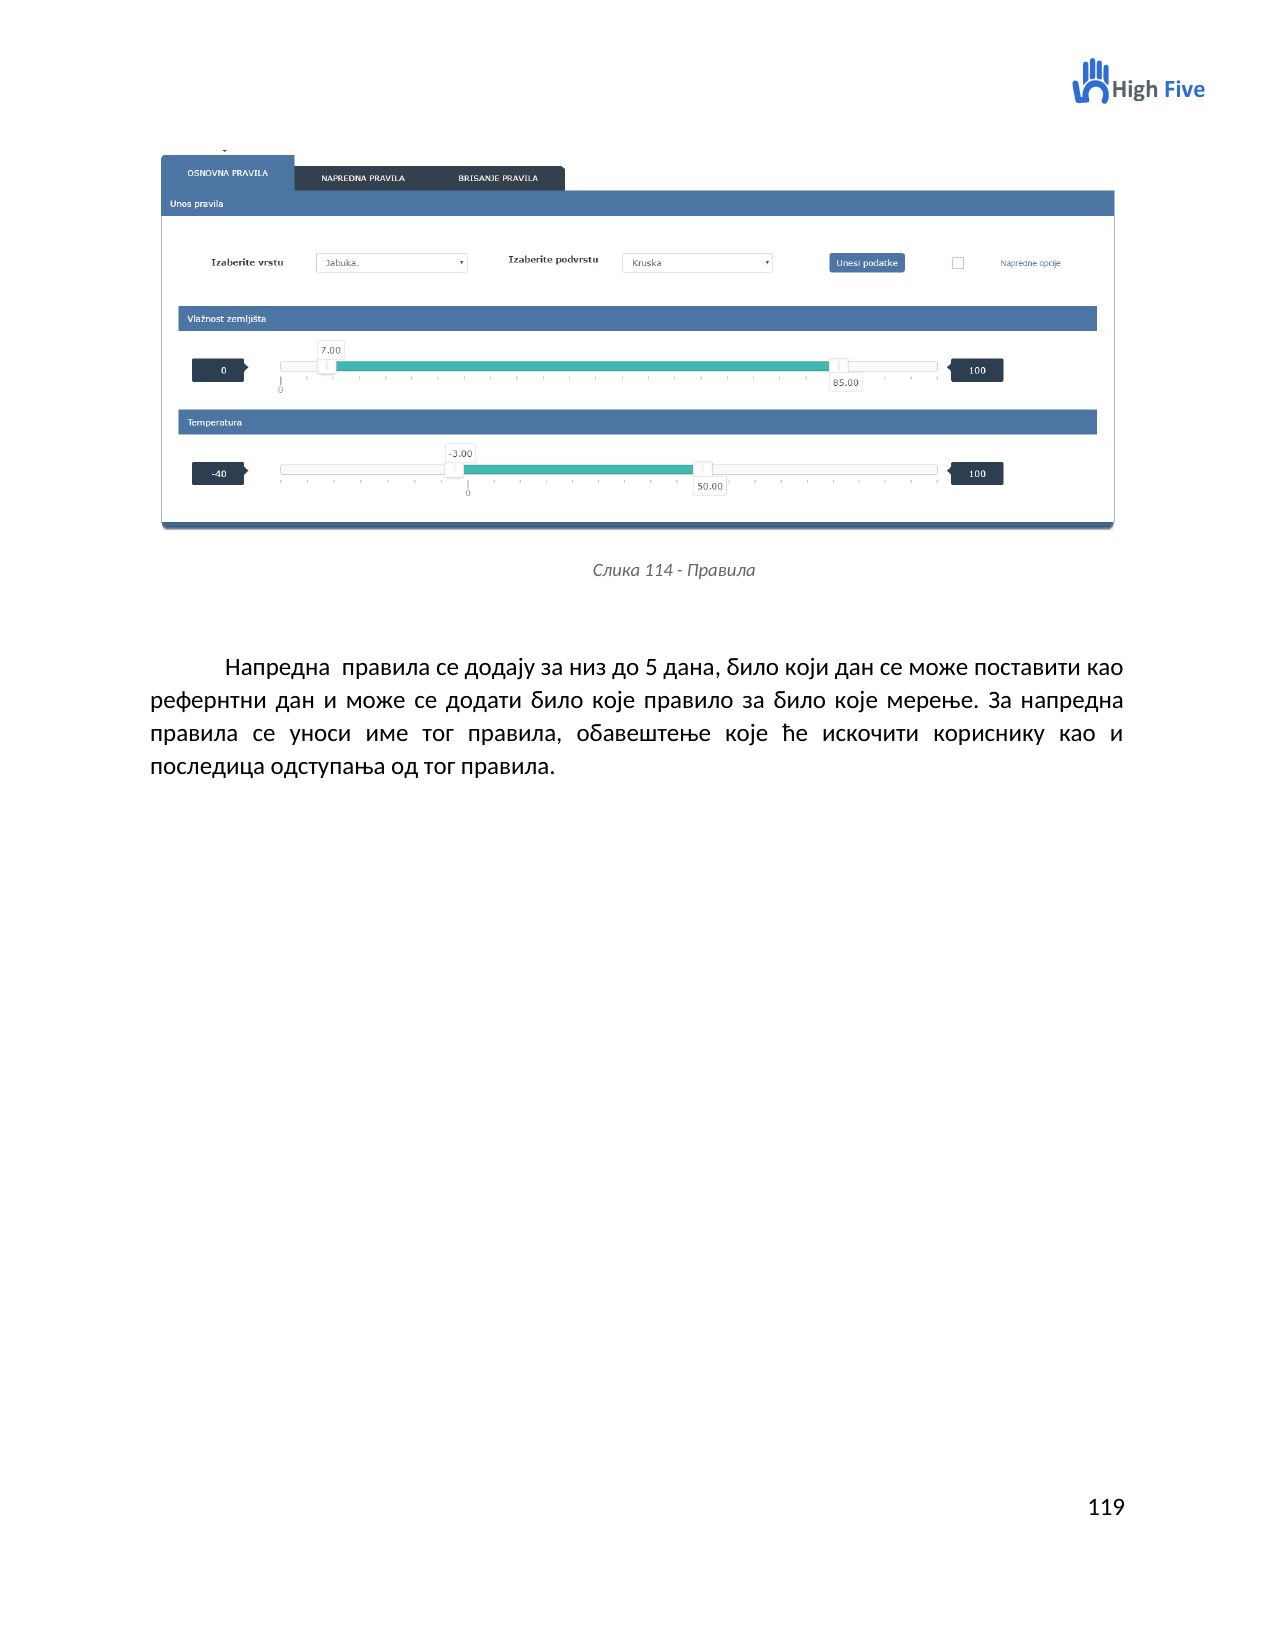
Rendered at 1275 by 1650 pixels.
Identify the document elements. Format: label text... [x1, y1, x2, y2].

picture [150, 150, 1125, 539]
text Напредна правила се додају за низ до 5 дана, било који дан се може поставити као рефернтни дан и може се додати било које правило за било које мерење. За напредна правила се уноси име тог правила, обавештење које ће искочити кориснику као и последица одступања од тог правила. [150, 651, 1125, 780]
text Слика 114 - Правила [150, 558, 1125, 581]
picture [1069, 53, 1223, 110]
